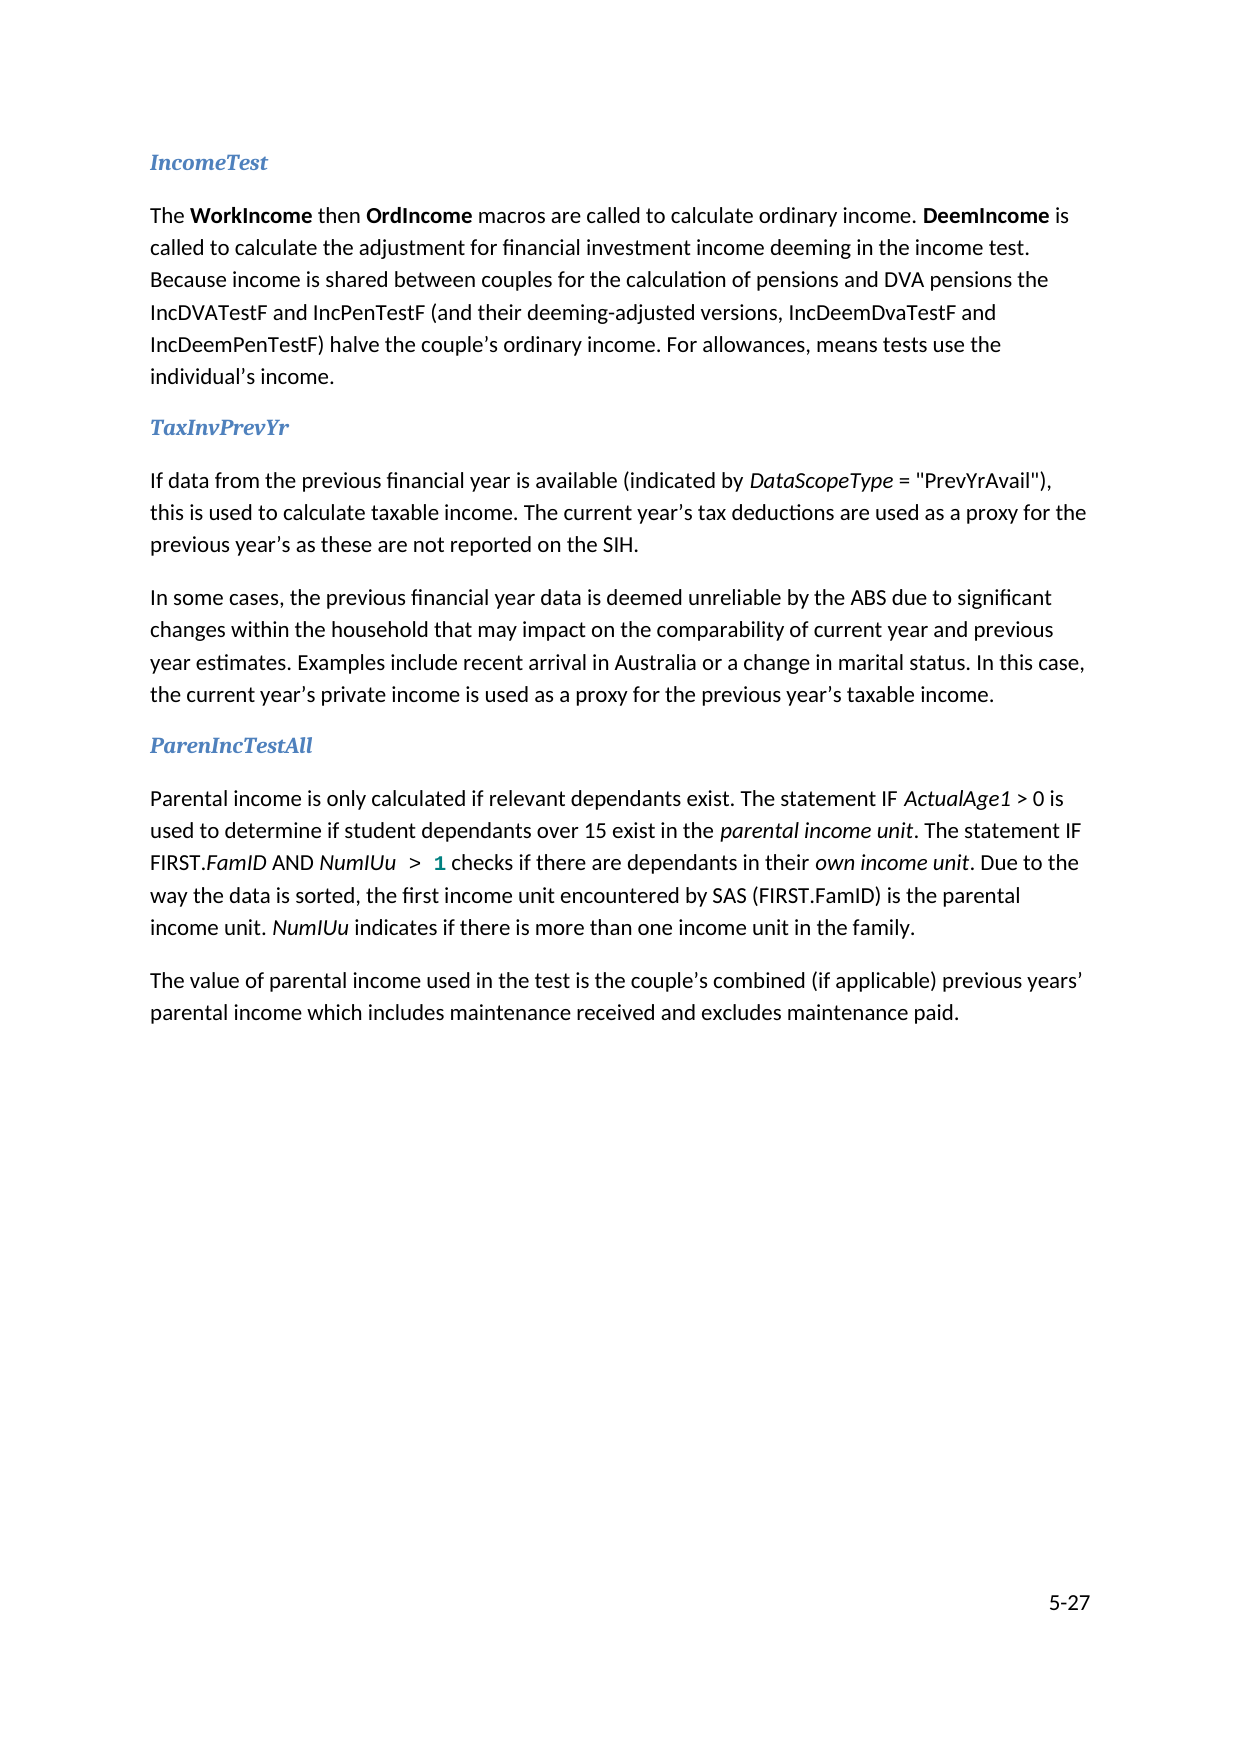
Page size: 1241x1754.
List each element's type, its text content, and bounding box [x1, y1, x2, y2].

subtitle Parental income is only calculated if relevant dependants exist. The statement IF ActualAge1 > 0 is used to determine if student dependants over 15 exist in the parental income unit. The statement IF FIRST.FamID AND NumIUu > 1 checks if there are dependants in their own income unit. Due to the way the data is sorted, the first income unit encountered by SAS (FIRST.FamID) is the parental income unit. NumIUu indicates if there is more than one income unit in the family. [150, 784, 1090, 941]
subtitle The WorkIncome then OrdIncome macros are called to calculate ordinary income. DeemIncome is called to calculate the adjustment for financial investment income deeming in the income test. Because income is shared between couples for the calculation of pensions and DVA pensions the IncDVATestF and IncPenTestF (and their deeming-adjusted versions, IncDeemDvaTestF and IncDeemPenTestF) halve the couple’s ordinary income. For allowances, means tests use the individual’s income. [150, 201, 1090, 390]
subtitle The value of parental income used in the test is the couple’s combined (if applicable) previous years’ parental income which includes maintenance received and excludes maintenance paid. [150, 966, 1090, 1027]
subtitle IncomeTest [150, 150, 1090, 176]
subtitle TaxInvPrevYr [150, 415, 1090, 441]
subtitle In some cases, the previous financial year data is deemed unreliable by the ABS due to significant changes within the household that may impact on the comparability of current year and previous year estimates. Examples include recent arrival in Australia or a change in marital status. In this case, the current year’s private income is used as a proxy for the previous year’s taxable income. [150, 583, 1090, 708]
subtitle ParenIncTestAll [150, 733, 1090, 759]
subtitle If data from the previous financial year is available (indicated by DataScopeType = "PrevYrAvail"), this is used to calculate taxable income. The current year’s tax deductions are used as a proxy for the previous year’s as these are not reported on the SIH. [150, 466, 1090, 558]
